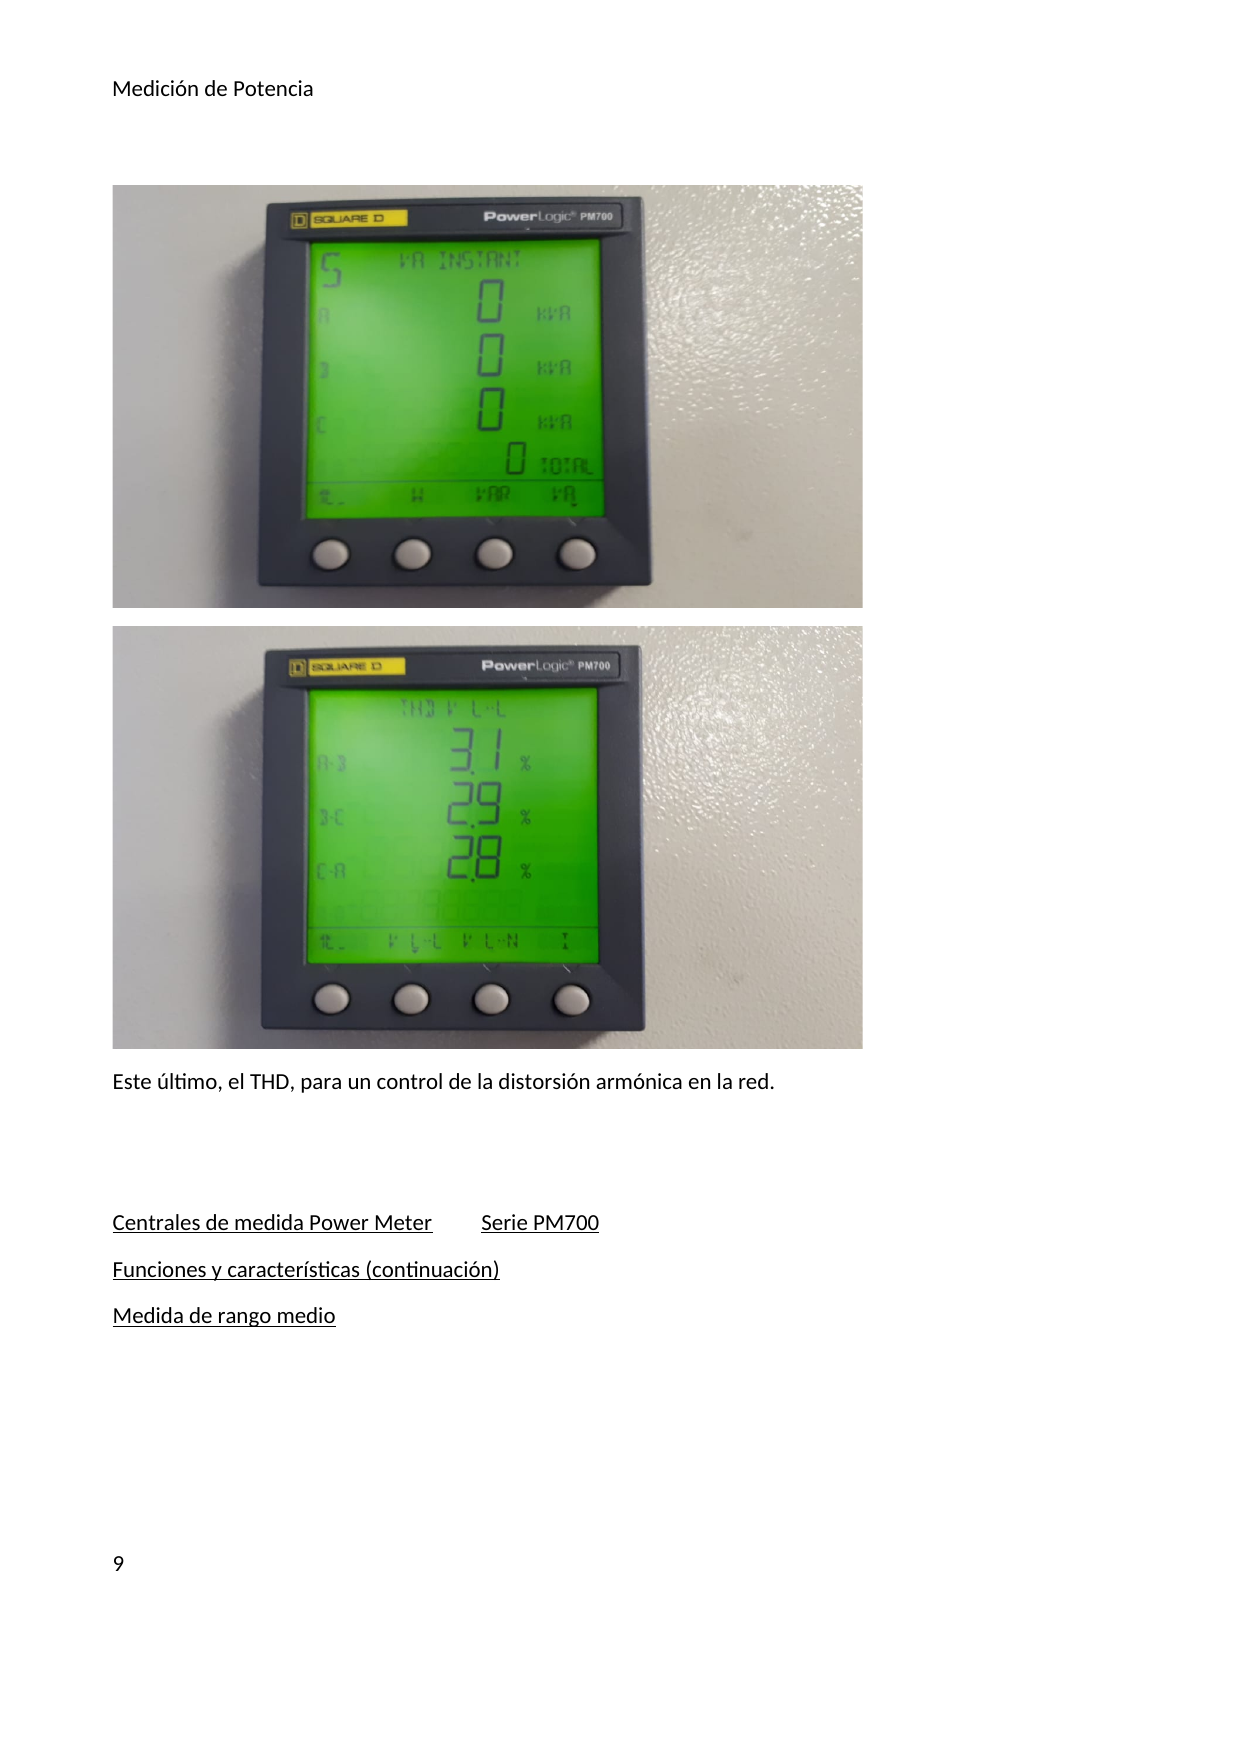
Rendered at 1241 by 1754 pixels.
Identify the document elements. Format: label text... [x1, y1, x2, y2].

text Centrales de medida Power Meter Serie PM700 [112, 1208, 1128, 1236]
picture [112, 626, 863, 1049]
text Medida de rango medio [112, 1302, 1128, 1330]
picture [112, 185, 863, 608]
text Funciones y características (continuación) [112, 1255, 1128, 1283]
text Este último, el THD, para un control de la distorsión armónica en la red. [112, 1067, 1128, 1095]
